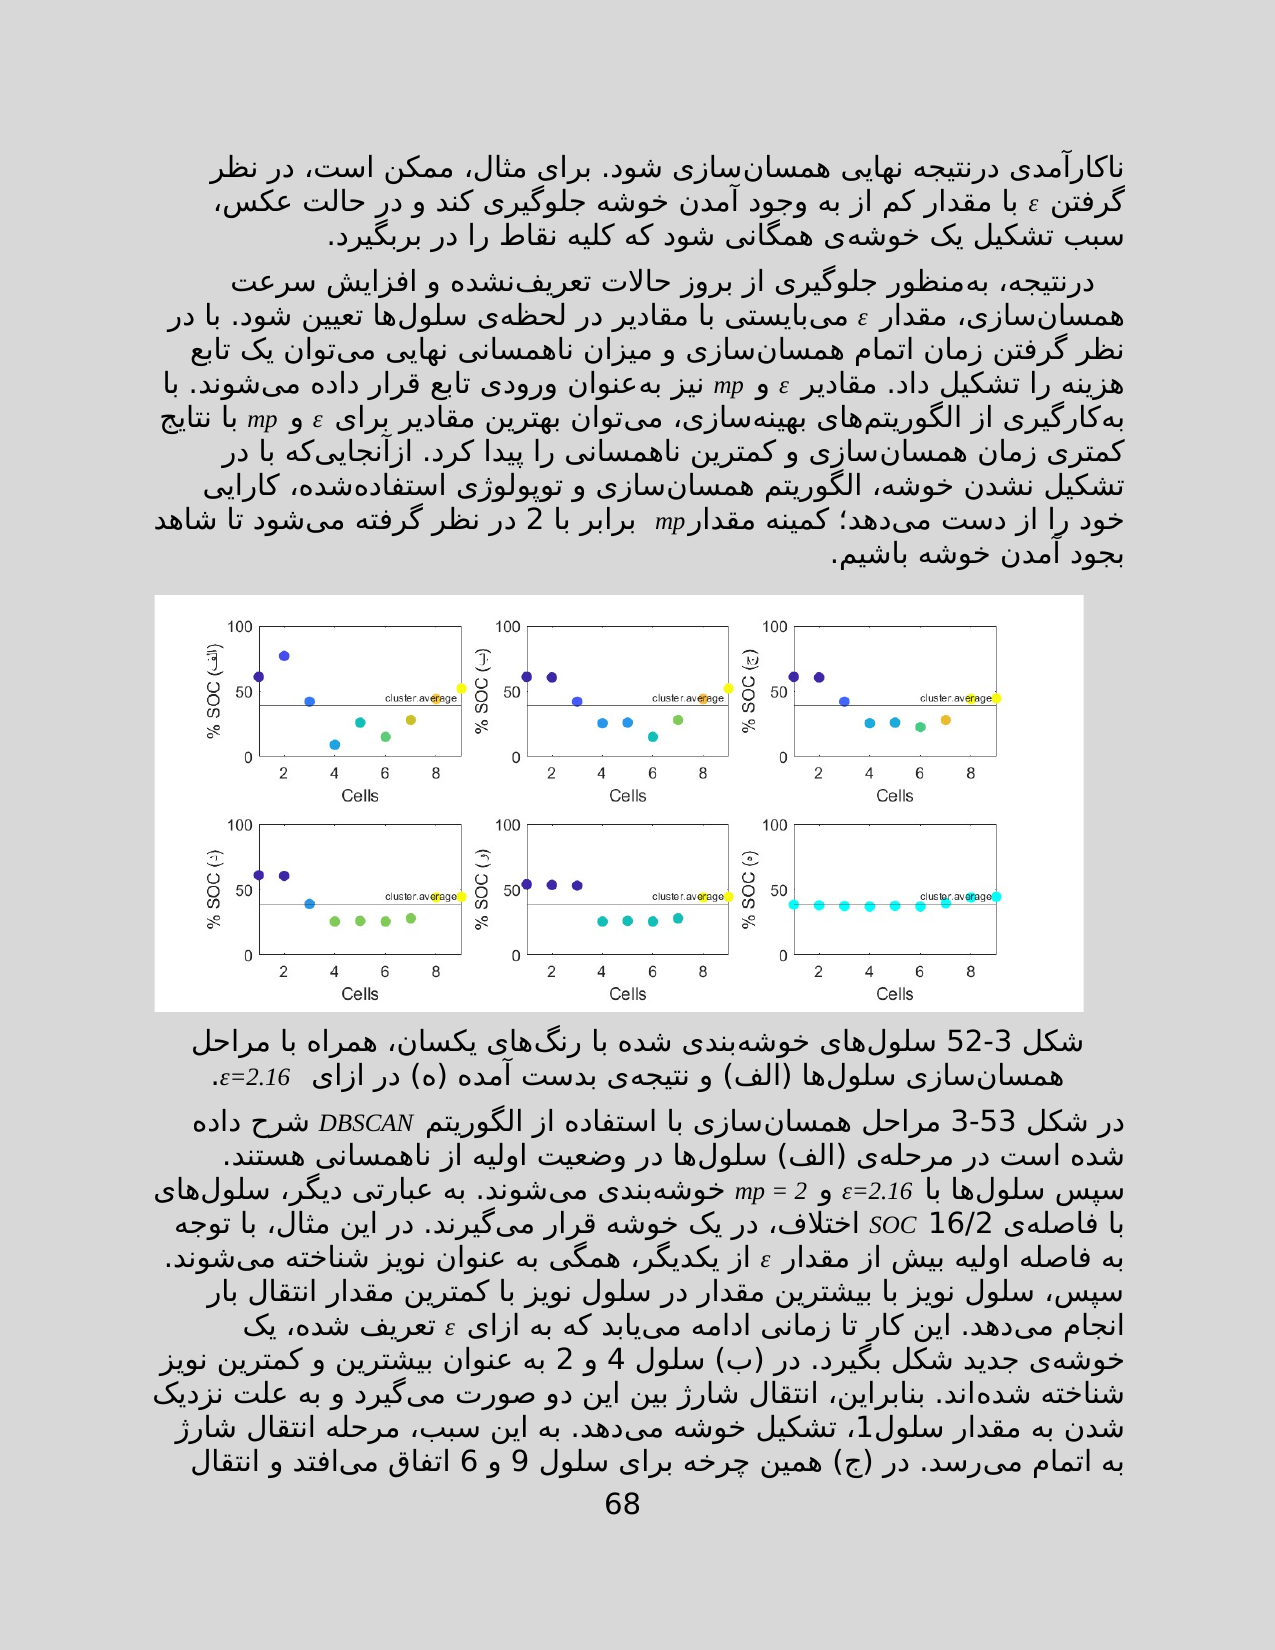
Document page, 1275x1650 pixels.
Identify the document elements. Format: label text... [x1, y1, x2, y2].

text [150, 150, 1125, 252]
picture [154, 595, 1084, 1012]
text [150, 1104, 1125, 1478]
table_header [150, 583, 1125, 1024]
text درنتیجه، به‌منظور جلوگیری از بروز حالات تعریف‌نشده و افزایش سرعت همسان‌سازی، مقدار ε می‌بایستی با مقادیر در لحظه‌ی سلول‌ها تعیین شود. با در نظر گرفتن زمان اتمام همسان‌سازی و میزان ناهمسانی نهایی می‌توان یک تابع هزینه را تشکیل داد. مقادیر ε و mp نیز به‌عنوان ورودی تابع قرار داده می‌شوند. با به‌کارگیری از الگوریتم‌های بهینه‌سازی، می‌توان بهترین مقادیر برای ε و mp با نتایج کمتری زمان همسان‌سازی و کمترین ناهمسانی را پیدا کرد. ازآنجایی‌که با در تشکیل نشدن خوشه، الگوریتم همسان‌سازی و توپولوژی استفاده‌شده، کارایی خود را از دست می‌دهد؛ کمینه مقدارmp برابر با 2 در نظر گرفته ‌می‌شود تا شاهد بجود آمدن خوشه باشیم. [150, 264, 1125, 570]
